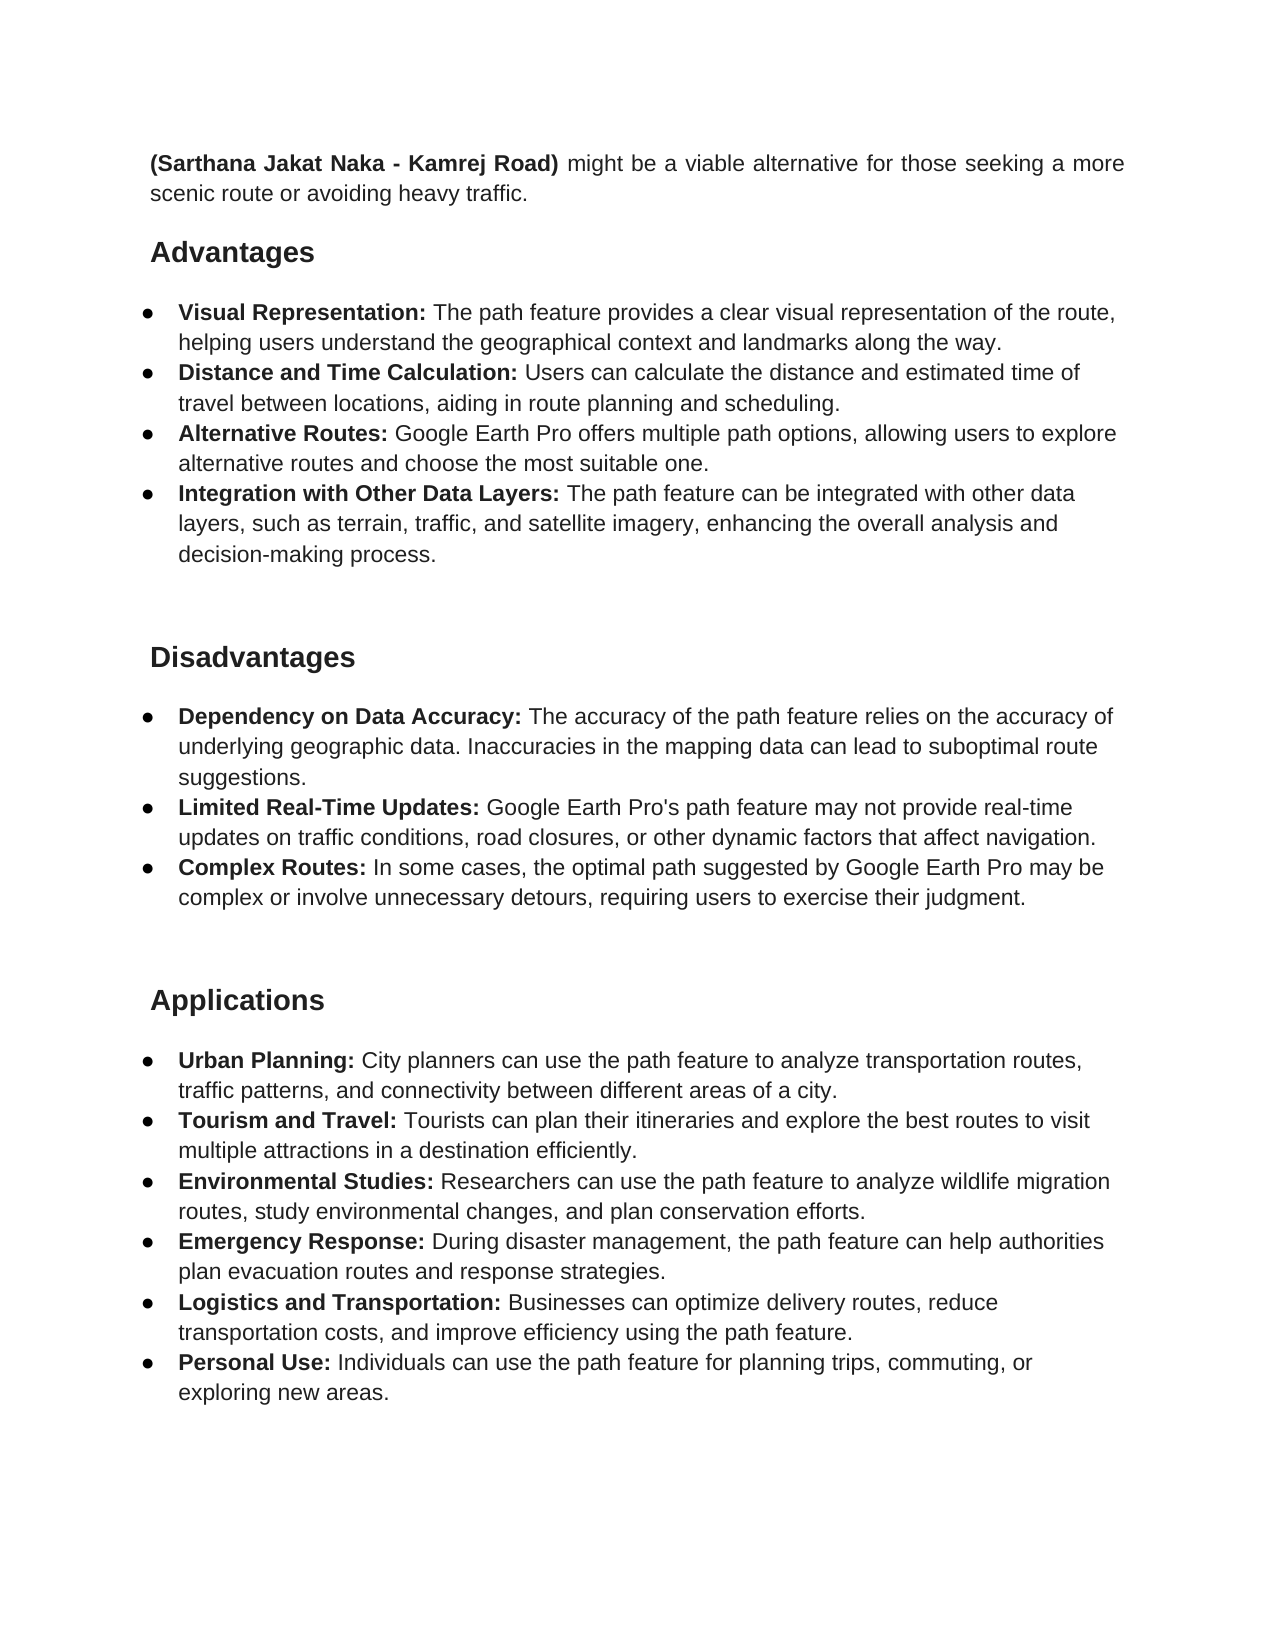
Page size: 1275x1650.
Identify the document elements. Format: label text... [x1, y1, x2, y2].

list Tourism and Travel: Tourists can plan their itineraries and explore the best routes to visit multiple attractions in a destination efficiently. [141, 1107, 1125, 1164]
list Distance and Time Calculation: Users can calculate the distance and estimated time of travel between locations, aiding in route planning and scheduling. [141, 359, 1125, 416]
subtitle Advantages [150, 235, 1125, 269]
list Complex Routes: In some cases, the optimal path suggested by Google Earth Pro may be complex or involve unnecessary detours, requiring users to exercise their judgment. [141, 854, 1125, 911]
list Emergency Response: During disaster management, the path feature can help authorities plan evacuation routes and response strategies. [141, 1228, 1125, 1285]
list Integration with Other Data Layers: The path feature can be integrated with other data layers, such as terrain, traffic, and satellite imagery, enhancing the overall analysis and decision-making process. [141, 480, 1125, 567]
list Dependency on Data Accuracy: The accuracy of the path feature relies on the accuracy of underlying geographic data. Inaccuracies in the mapping data can lead to suboptimal route suggestions. [141, 703, 1125, 790]
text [150, 150, 1125, 207]
subtitle Disadvantages [150, 639, 1125, 673]
list Limited Real-Time Updates: Google Earth Pro's path feature may not provide real-time updates on traffic conditions, road closures, or other dynamic factors that affect navigation. [141, 794, 1125, 850]
list Personal Use: Individuals can use the path feature for planning trips, commuting, or exploring new areas. [141, 1349, 1125, 1406]
list Urban Planning: City planners can use the path feature to analyze transportation routes, traffic patterns, and connectivity between different areas of a city. [141, 1047, 1125, 1103]
list Alternative Routes: Google Earth Pro offers multiple path options, allowing users to explore alternative routes and choose the most suitable one. [141, 420, 1125, 476]
list Visual Representation: The path feature provides a clear visual representation of the route, helping users understand the geographical context and landmarks along the way. [141, 299, 1125, 356]
list Environmental Studies: Researchers can use the path feature to analyze wildlife migration routes, study environmental changes, and plan conservation efforts. [141, 1168, 1125, 1224]
subtitle Applications [150, 983, 1125, 1017]
list Logistics and Transportation: Businesses can optimize delivery routes, reduce transportation costs, and improve efficiency using the path feature. [141, 1288, 1125, 1345]
